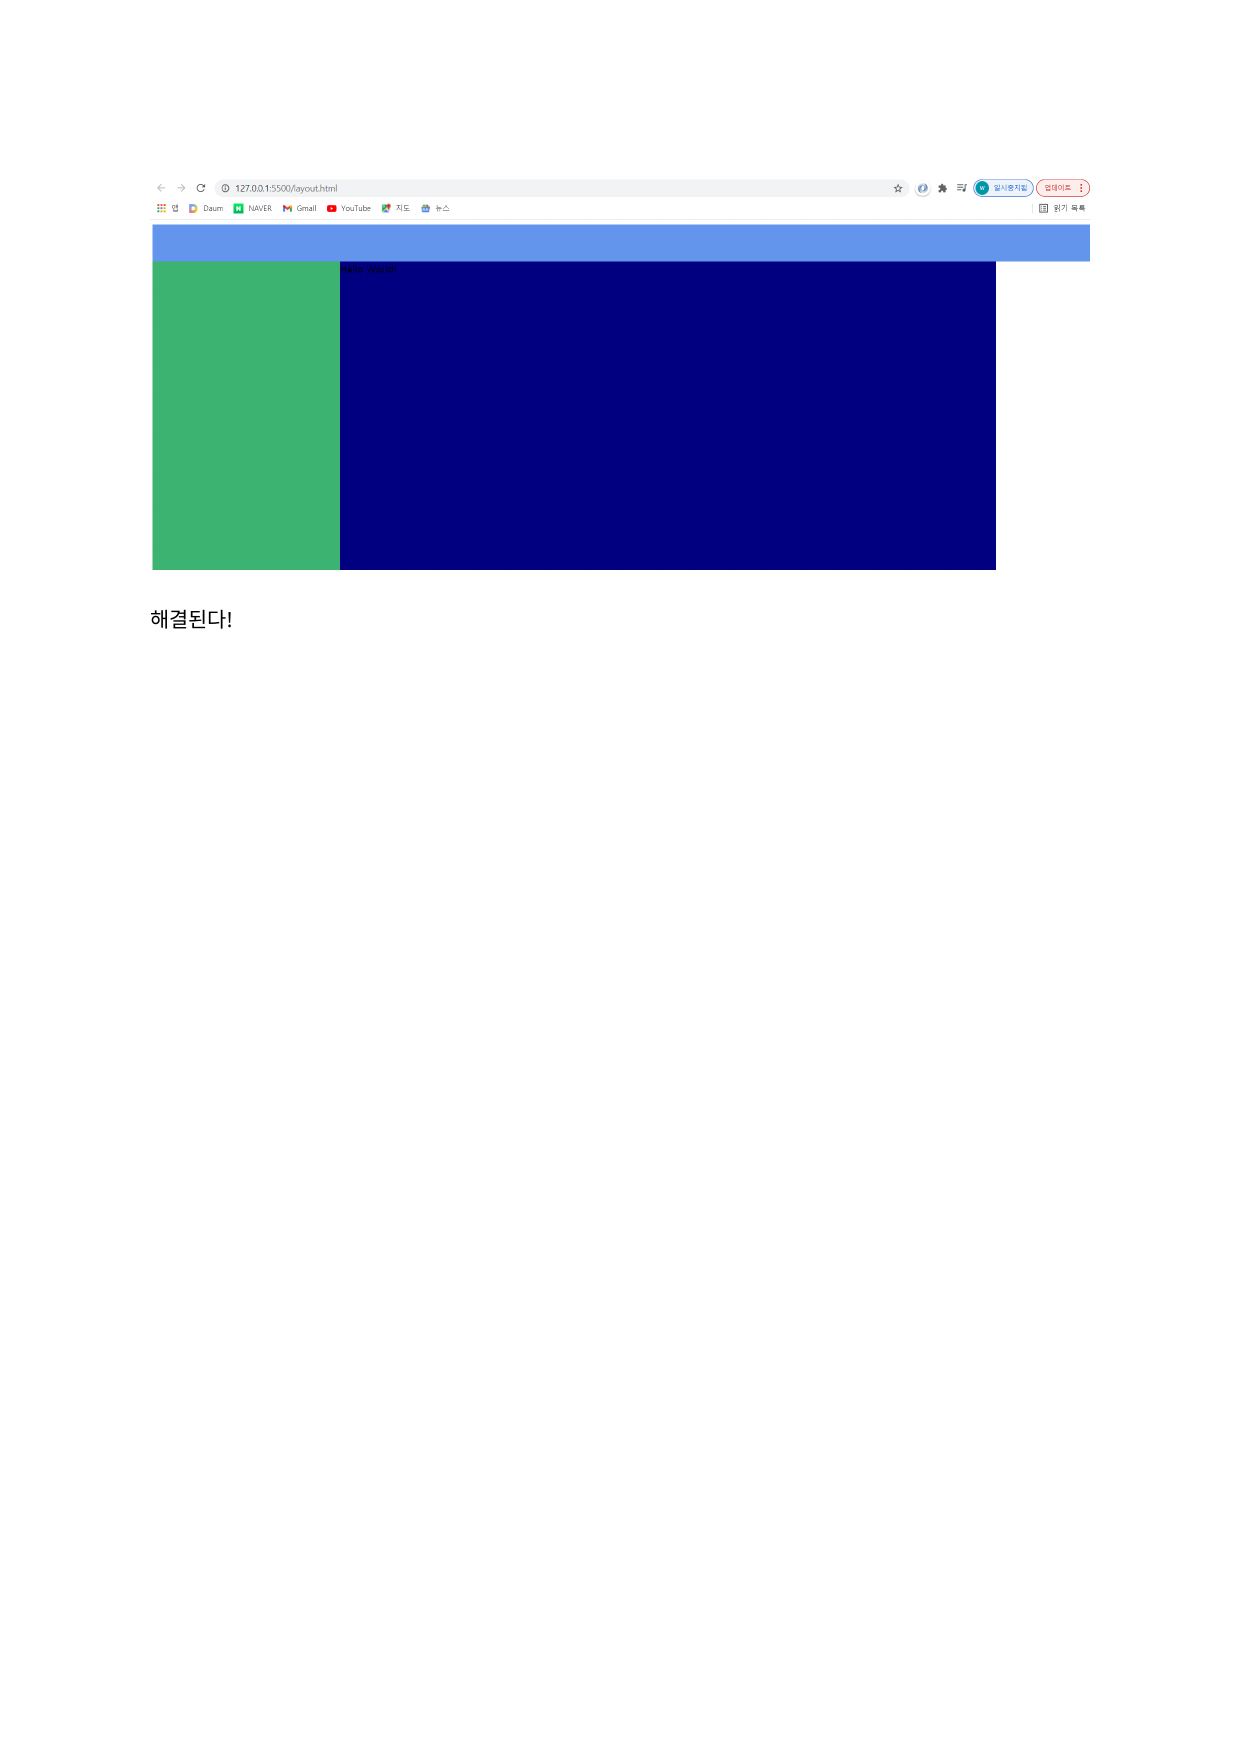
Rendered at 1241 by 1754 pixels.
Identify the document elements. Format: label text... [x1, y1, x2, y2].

text 해결된다! [150, 603, 1090, 634]
picture [150, 177, 1091, 585]
